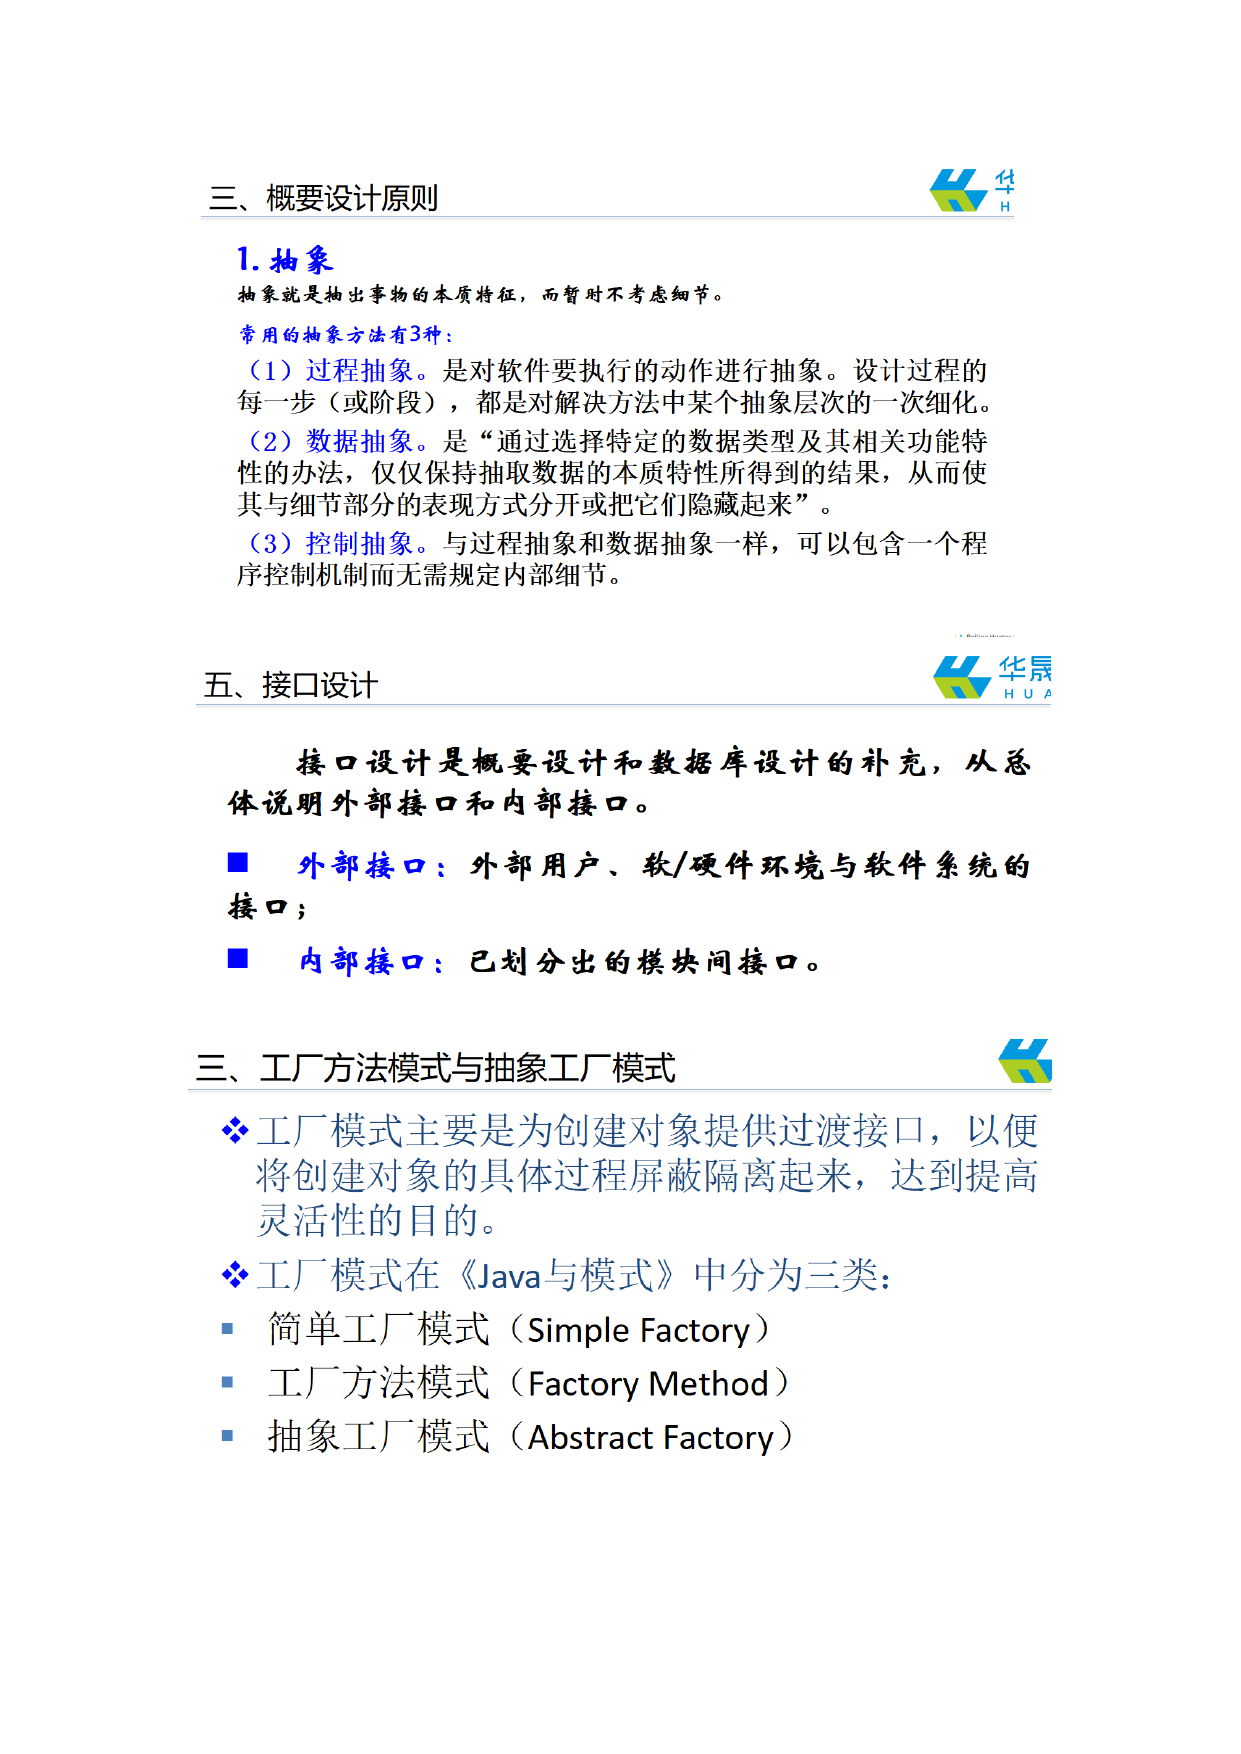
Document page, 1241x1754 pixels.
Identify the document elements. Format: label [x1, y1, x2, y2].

picture [1019, 1039, 1033, 1049]
picture [1038, 1039, 1052, 1059]
picture [187, 1039, 1052, 1464]
picture [187, 649, 1052, 1004]
picture [187, 162, 1014, 637]
